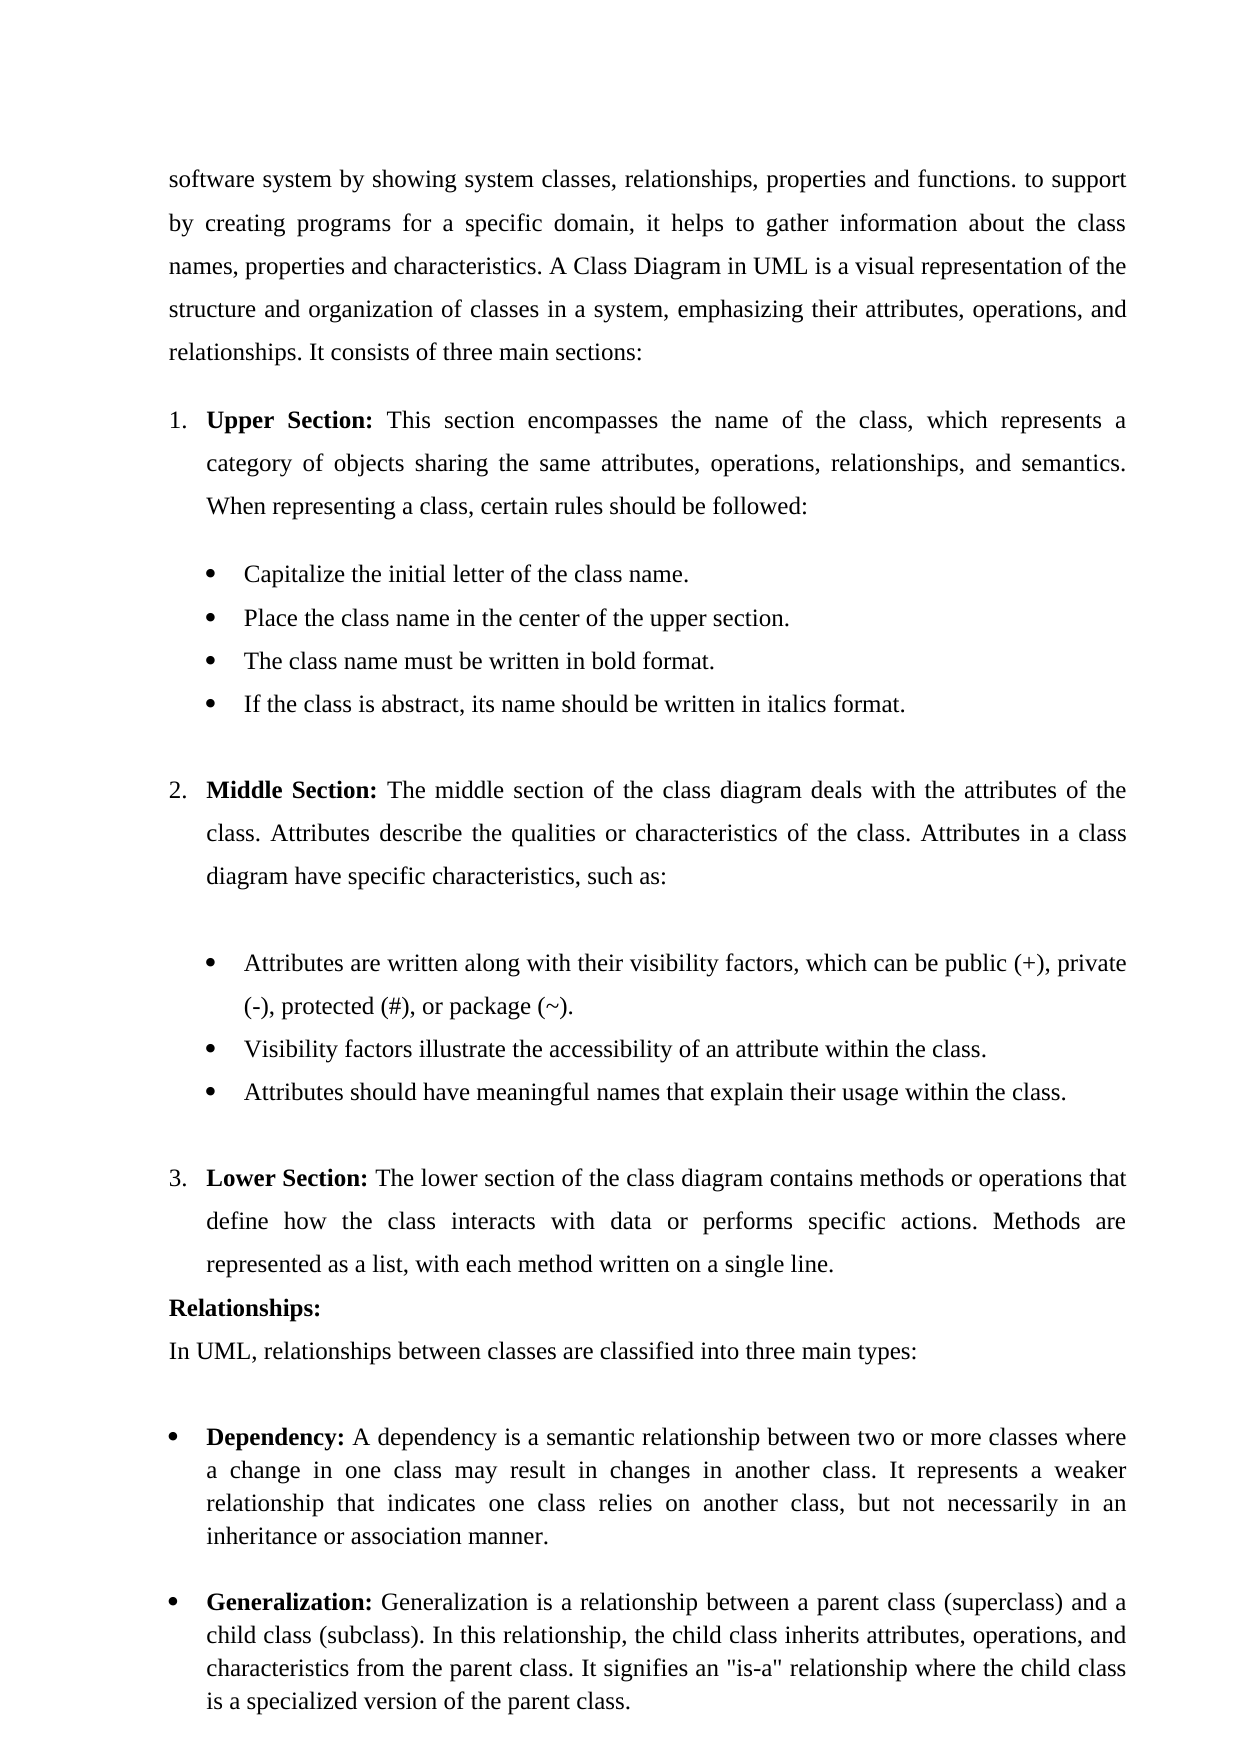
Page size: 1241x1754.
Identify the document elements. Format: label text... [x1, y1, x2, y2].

list Lower Section: The lower section of the class diagram contains methods or operations that define how the class interacts with data or performs specific actions. Methods are represented as a list, with each method written on a single line. [169, 1163, 1128, 1278]
list If the class is abstract, its name should be written in italics format. [206, 689, 1128, 718]
list Attributes are written along with their visibility factors, which can be public (+), private (-), protected (#), or package (~). [206, 948, 1128, 1019]
list Place the class name in the center of the upper section. [206, 603, 1128, 631]
list Attributes should have meaningful names that explain their usage within the class. [206, 1077, 1128, 1106]
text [169, 164, 1128, 366]
list Generalization: Generalization is a relationship between a parent class (superclass) and a child class (subclass). In this relationship, the child class inherits attributes, operations, and characteristics from the parent class. It signifies an "is-a" relationship where the child class is a specialized version of the parent class. [169, 1587, 1128, 1715]
list The class name must be written in bold format. [206, 646, 1128, 674]
list Dependency: A dependency is a semantic relationship between two or more classes where a change in one class may result in changes in another class. It represents a weaker relationship that indicates one class relies on another class, but not necessarily in an inheritance or association manner. [169, 1422, 1128, 1550]
text Relationships: [169, 1293, 1128, 1321]
list Visibility factors illustrate the accessibility of an attribute within the class. [206, 1034, 1128, 1063]
list Upper Section: This section encompasses the name of the class, which represents a category of objects sharing the same attributes, operations, relationships, and semantics. When representing a class, certain rules should be followed: [169, 405, 1128, 520]
text In UML, relationships between classes are classified into three main types: [169, 1336, 1128, 1364]
list Middle Section: The middle section of the class diagram deals with the attributes of the class. Attributes describe the qualities or characteristics of the class. Attributes in a class diagram have specific characteristics, such as: [169, 775, 1128, 890]
list Capitalize the initial letter of the class name. [206, 559, 1128, 588]
